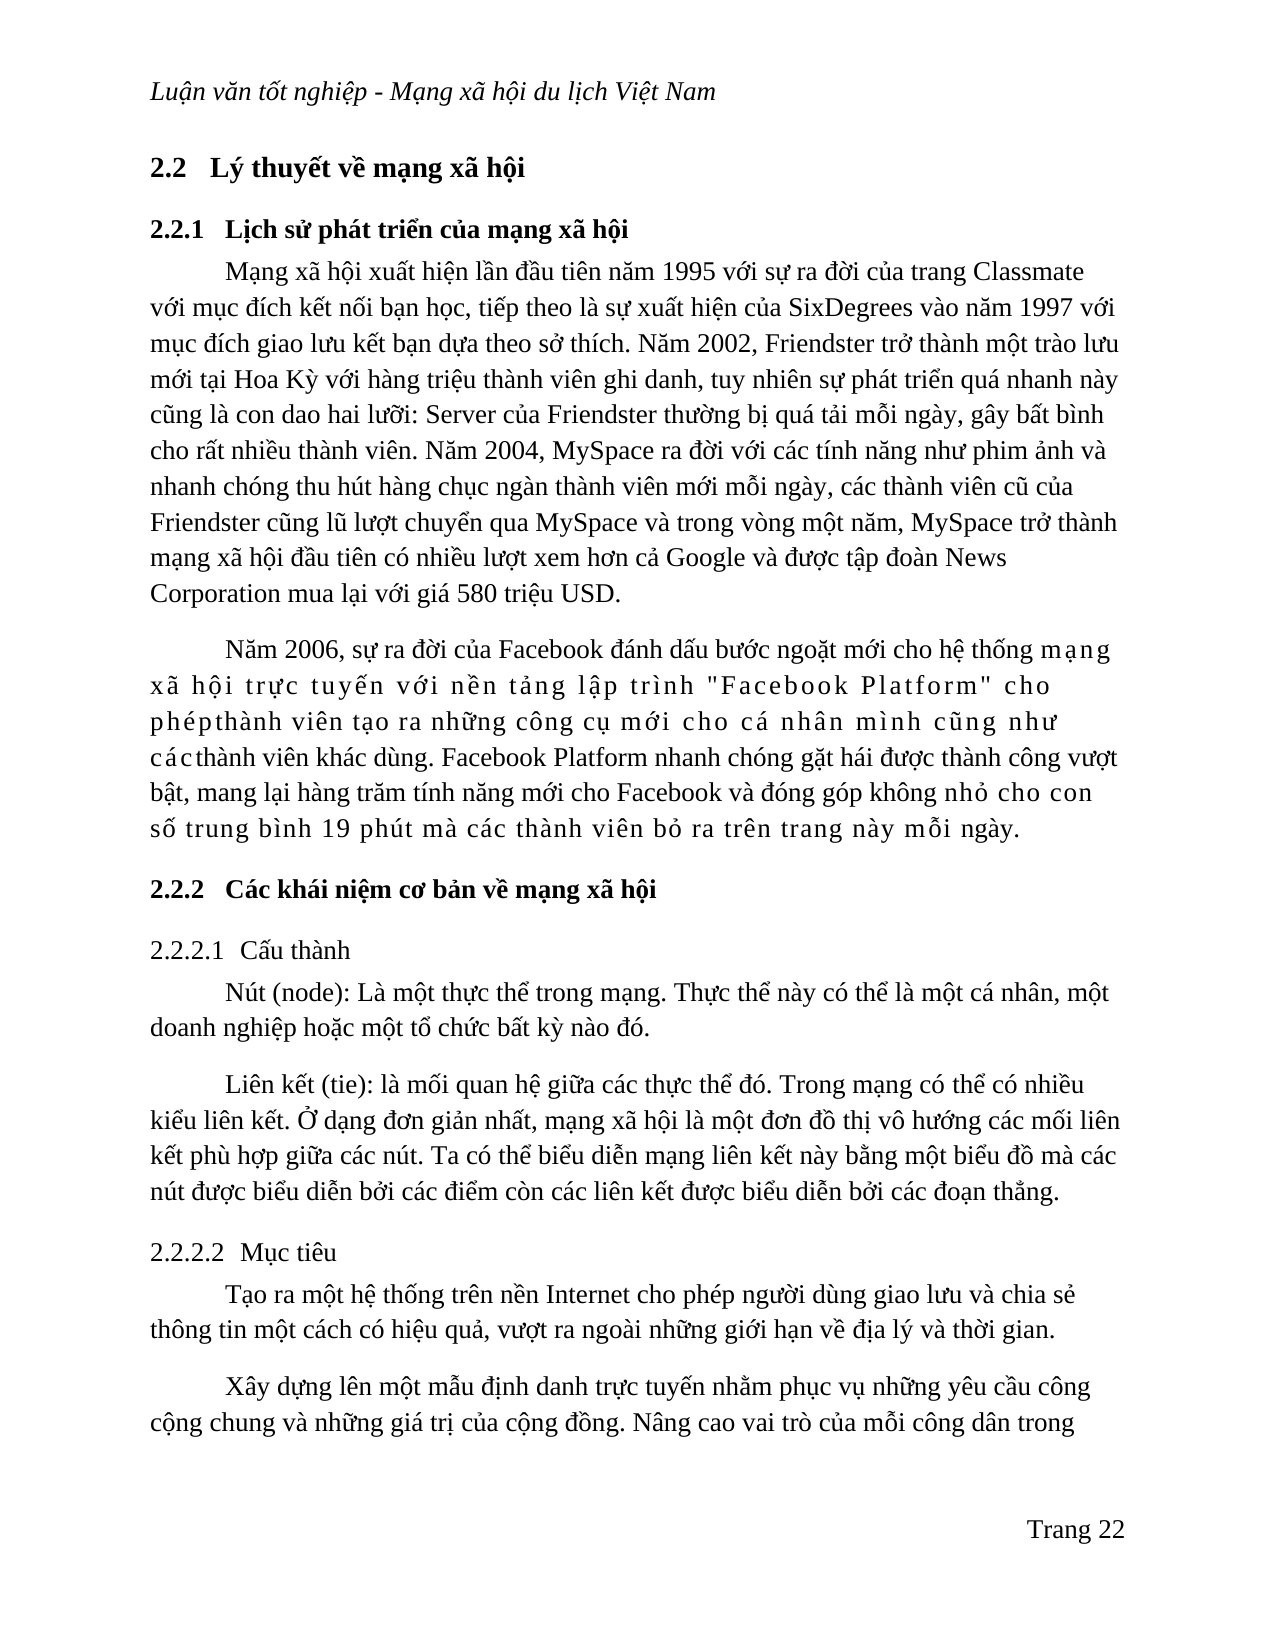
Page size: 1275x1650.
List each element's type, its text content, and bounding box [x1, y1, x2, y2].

subtitle Lý thuyết về mạng xã hội [150, 150, 1125, 183]
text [150, 1370, 1125, 1437]
subtitle Lịch sử phát triển của mạng xã hội [150, 213, 1125, 245]
subtitle Mục tiêu [150, 1236, 1125, 1267]
text Mạng xã hội xuất hiện lần đầu tiên năm 1995 với sự ra đời của trang Classmate với mục đích kết nối bạn học, tiếp theo là sự xuất hiện của SixDegrees vào năm 1997 với mục đích giao lưu kết bạn dựa theo sở thích. Năm 2002, Friendster trở thành một trào lưu mới tại Hoa Kỳ với hàng triệu thành viên ghi danh, tuy nhiên sự phát triển quá nhanh này cũng là con dao hai lưỡi: Server của Friendster thường bị quá tải mỗi ngày, gây bất bình cho rất nhiều thành viên. Năm 2004, MySpace ra đời với các tính năng như phim ảnh và nhanh chóng thu hút hàng chục ngàn thành viên mới mỗi ngày, các thành viên cũ của Friendster cũng lũ lượt chuyển qua MySpace và trong vòng một năm, MySpace trở thành mạng xã hội đầu tiên có nhiều lượt xem hơn cả Google và được tập đoàn News Corporation mua lại với giá 580 triệu USD. [150, 256, 1125, 608]
text Tạo ra một hệ thống trên nền Internet cho phép người dùng giao lưu và chia sẻ thông tin một cách có hiệu quả, vượt ra ngoài những giới hạn về địa lý và thời gian. [150, 1278, 1125, 1345]
text Nút (node): Là một thực thể trong mạng. Thực thể này có thể là một cá nhân, một doanh nghiệp hoặc một tổ chức bất kỳ nào đó. [150, 976, 1125, 1043]
text Năm 2006, sự ra đời của Facebook đánh dấu bước ngoặt mới cho hệ thống mạng xã hội trực tuyến với nền tảng lập trình "Facebook Platform" cho phépthành viên tạo ra những công cụ mới cho cá nhân mình cũng như cácthành viên khác dùng. Facebook Platform nhanh chóng gặt hái được thành công vượt bật, mang lại hàng trăm tính năng mới cho Facebook và đóng góp không nhỏ cho con số trung bình 19 phút mà các thành viên bỏ ra trên trang này mỗi ngày. [150, 634, 1125, 843]
text Liên kết (tie): là mối quan hệ giữa các thực thể đó. Trong mạng có thể có nhiều kiểu liên kết. Ở dạng đơn giản nhất, mạng xã hội là một đơn đồ thị vô hướng các mối liên kết phù hợp giữa các nút. Ta có thể biểu diễn mạng liên kết này bằng một biểu đồ mà các nút được biểu diễn bởi các điểm còn các liên kết được biểu diễn bởi các đoạn thẳng. [150, 1068, 1125, 1206]
subtitle Các khái niệm cơ bản về mạng xã hội [150, 873, 1125, 904]
subtitle Cấu thành [150, 934, 1125, 965]
